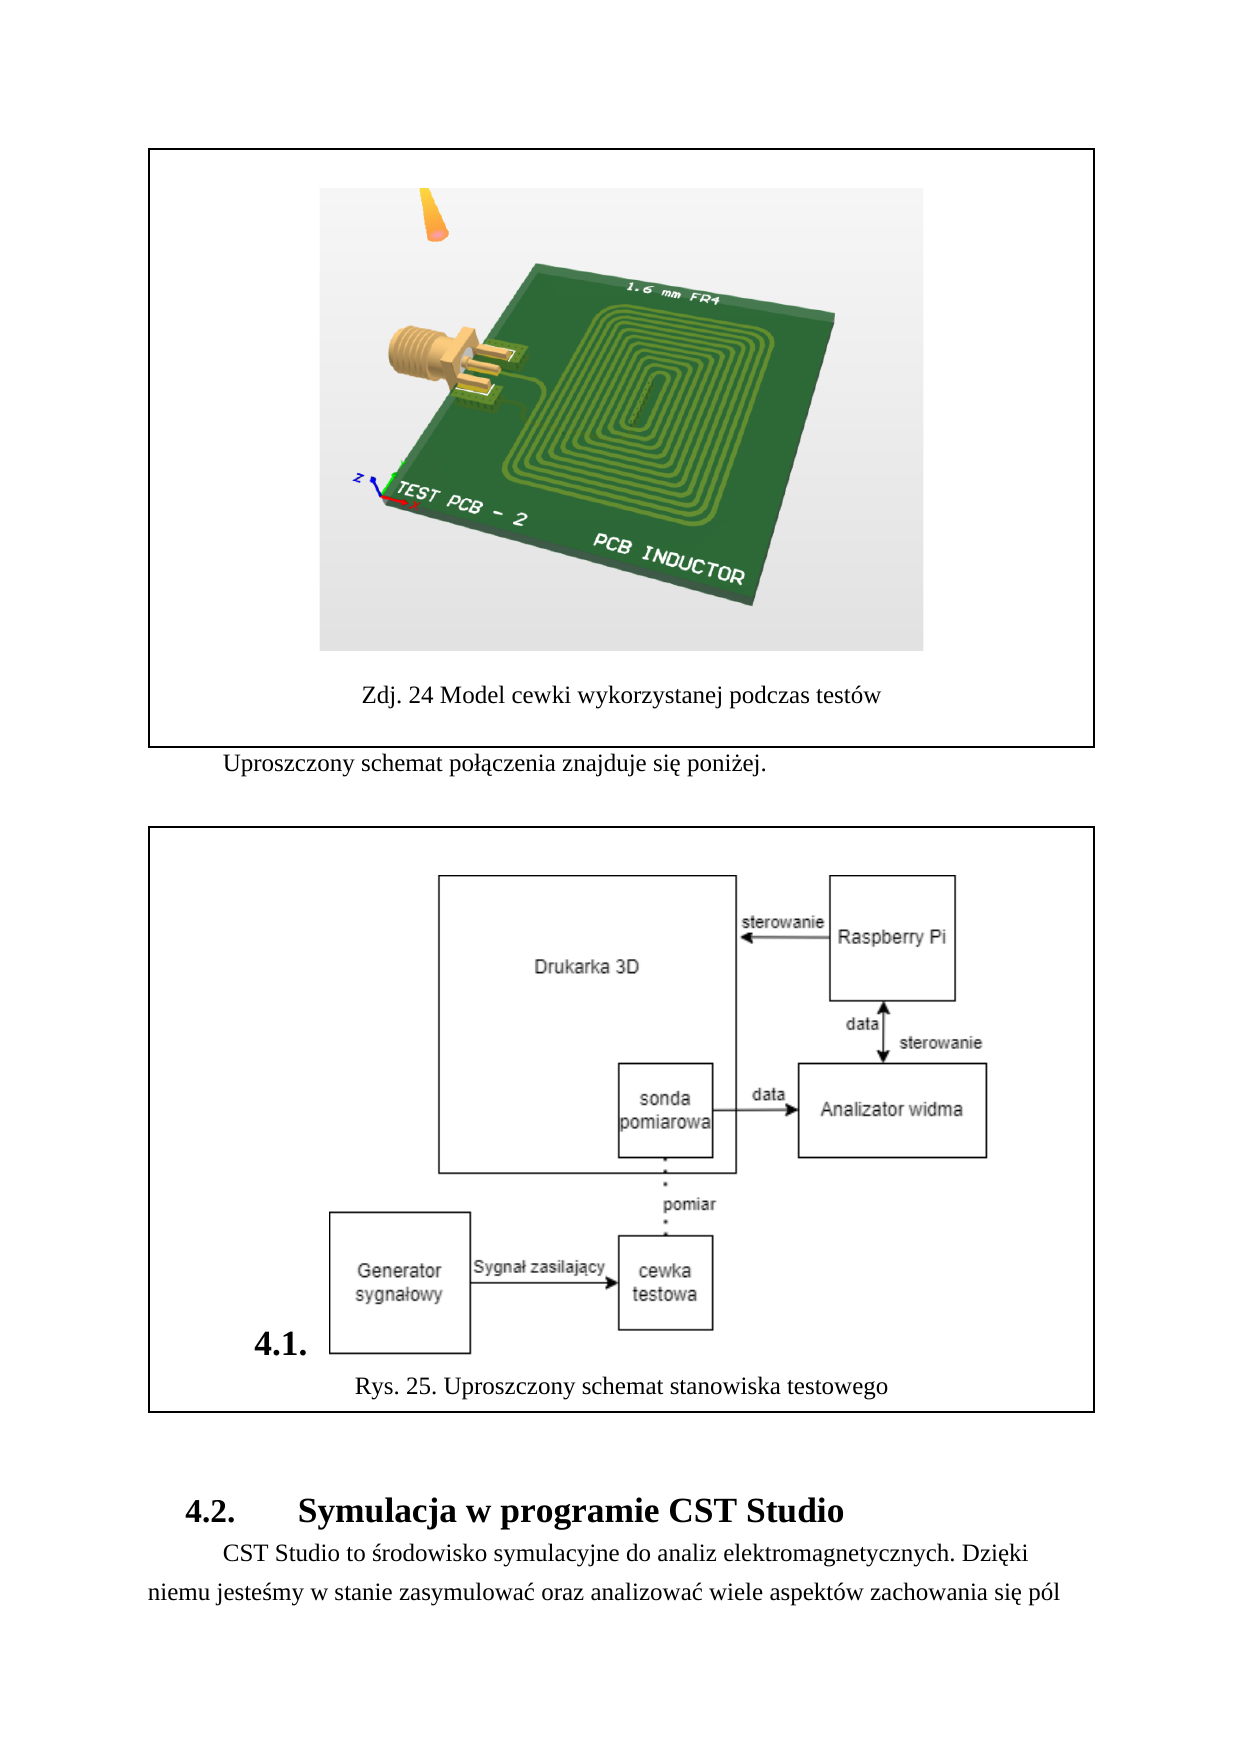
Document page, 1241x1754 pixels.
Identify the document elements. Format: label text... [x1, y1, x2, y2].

table_header Zdj. 24 Model cewki wykorzystanej podczas testów [150, 150, 1093, 746]
picture [329, 875, 989, 1356]
table_header Rys. 25. Uproszczony schemat stanowiska testowego [150, 828, 1093, 1411]
text Uproszczony schemat połączenia znajduje się poniżej. [148, 748, 1093, 777]
picture [319, 188, 924, 651]
subtitle Symulacja w programie CST Studio [185, 1489, 1093, 1530]
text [148, 1538, 1093, 1606]
